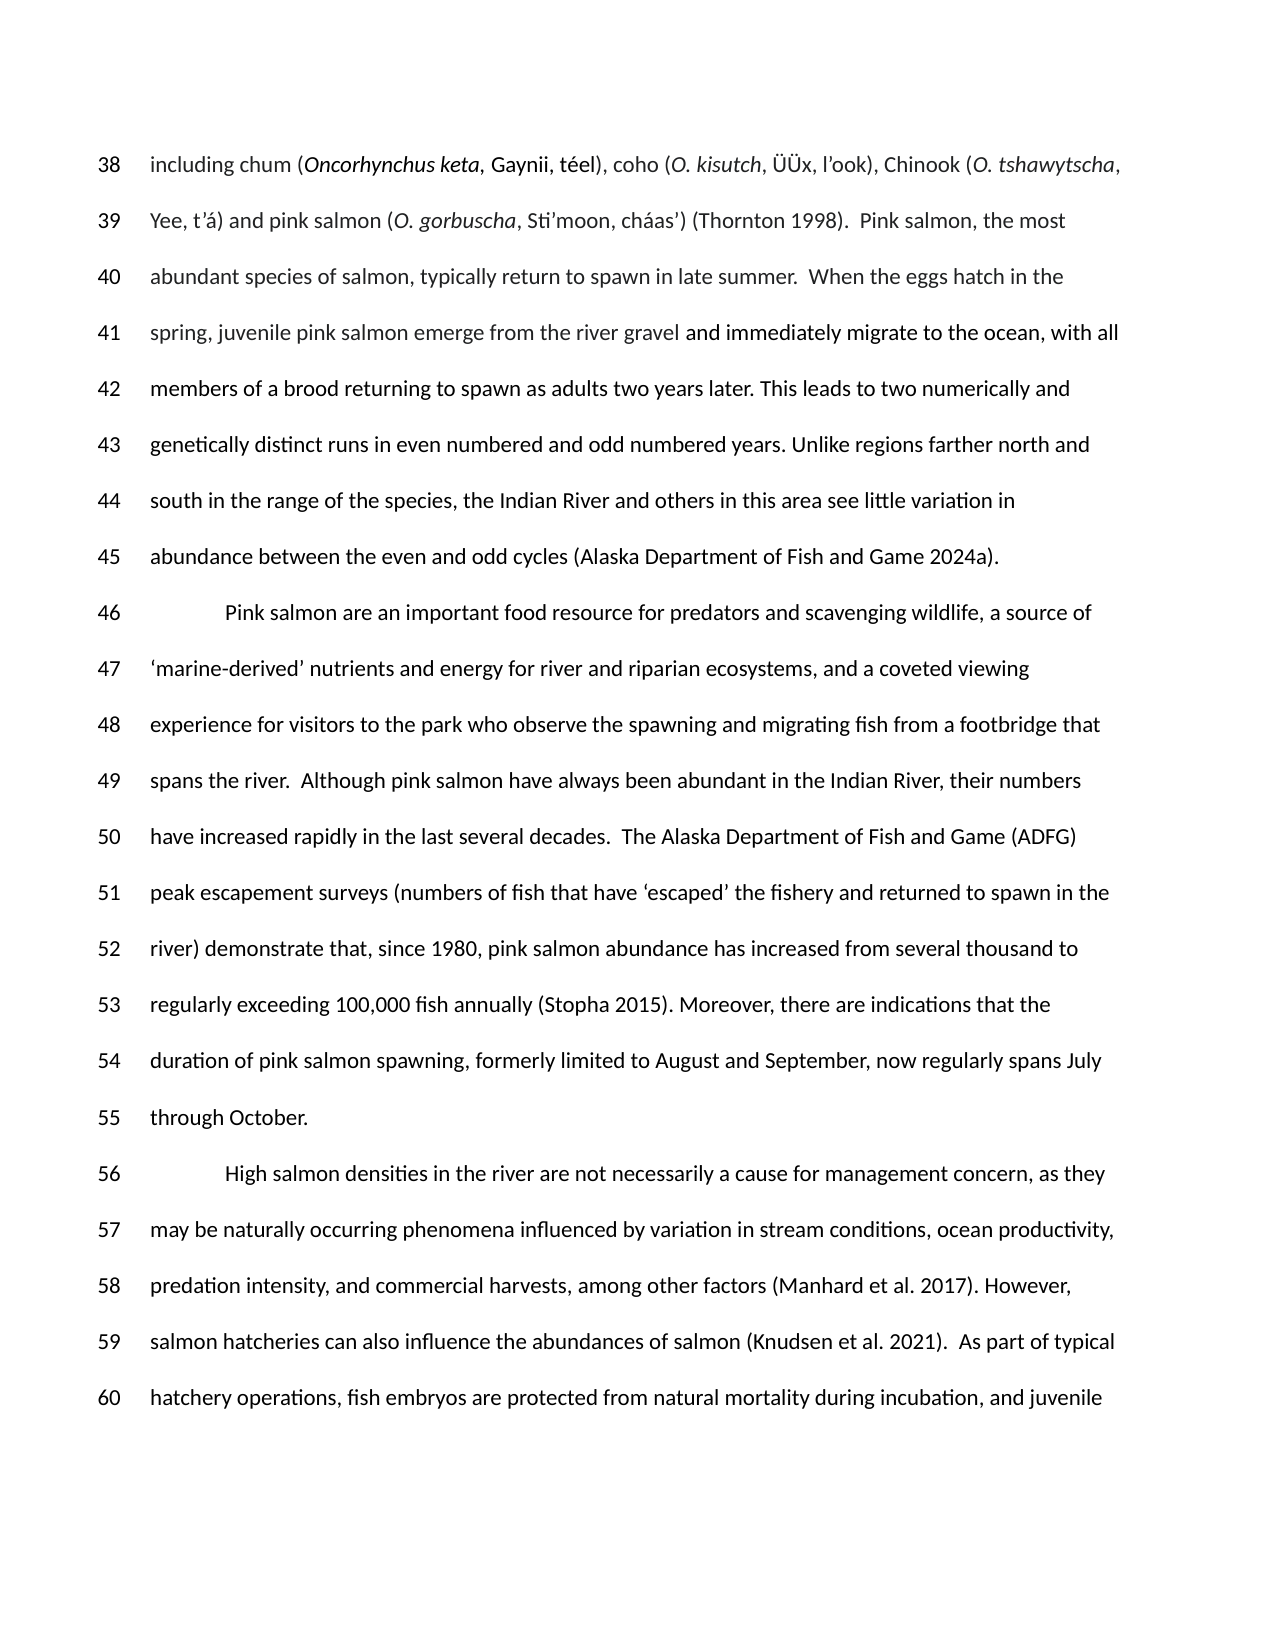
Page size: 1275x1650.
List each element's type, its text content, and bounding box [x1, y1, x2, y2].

text Pink salmon are an important food resource for predators and scavenging wildlife, a source of ‘marine-derived’ nutrients and energy for river and riparian ecosystems, and a coveted viewing experience for visitors to the park who observe the spawning and migrating fish from a footbridge that spans the river. Although pink salmon have always been abundant in the Indian River, their numbers have increased rapidly in the last several decades. The Alaska Department of Fish and Game (ADFG) peak escapement surveys (numbers of fish that have ‘escaped’ the fishery and returned to spawn in the river) demonstrate that, since 1980, pink salmon abundance has increased from several thousand to regularly exceeding 100,000 fish annually (Stopha 2015). Moreover, there are indications that the duration of pink salmon spawning, formerly limited to August and September, now regularly spans July through October. [150, 598, 1125, 1131]
text predation intensity, and commercial harvests, among other factors (Manhard et al. 2017). However, [150, 1271, 1125, 1299]
text including chum (Oncorhynchus keta, Gaynii, téel), coho (O. kisutch, ÜÜx, l’ook), Chinook (O. tshawytscha, Yee, t’á) and pink salmon (O. gorbuscha, Sti’moon, cháas’) (Thornton 1998). Pink salmon, the most abundant species of salmon, typically return to spawn in late summer. When the eggs hatch in the spring, juvenile pink salmon emerge from the river gravel and immediately migrate to the ocean, with all members of a brood returning to spawn as adults two years later. This leads to two numerically and genetically distinct runs in even numbered and odd numbered years. Unlike regions farther north and south in the range of the species, the Indian River and others in this area see little variation in abundance between the even and odd cycles (Alaska Department of Fish and Game 2024a). [150, 150, 1125, 570]
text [150, 1327, 1125, 1411]
text High salmon densities in the river are not necessarily a cause for management concern, as they may be naturally occurring phenomena influenced by variation in stream conditions, ocean productivity, [150, 1159, 1125, 1243]
